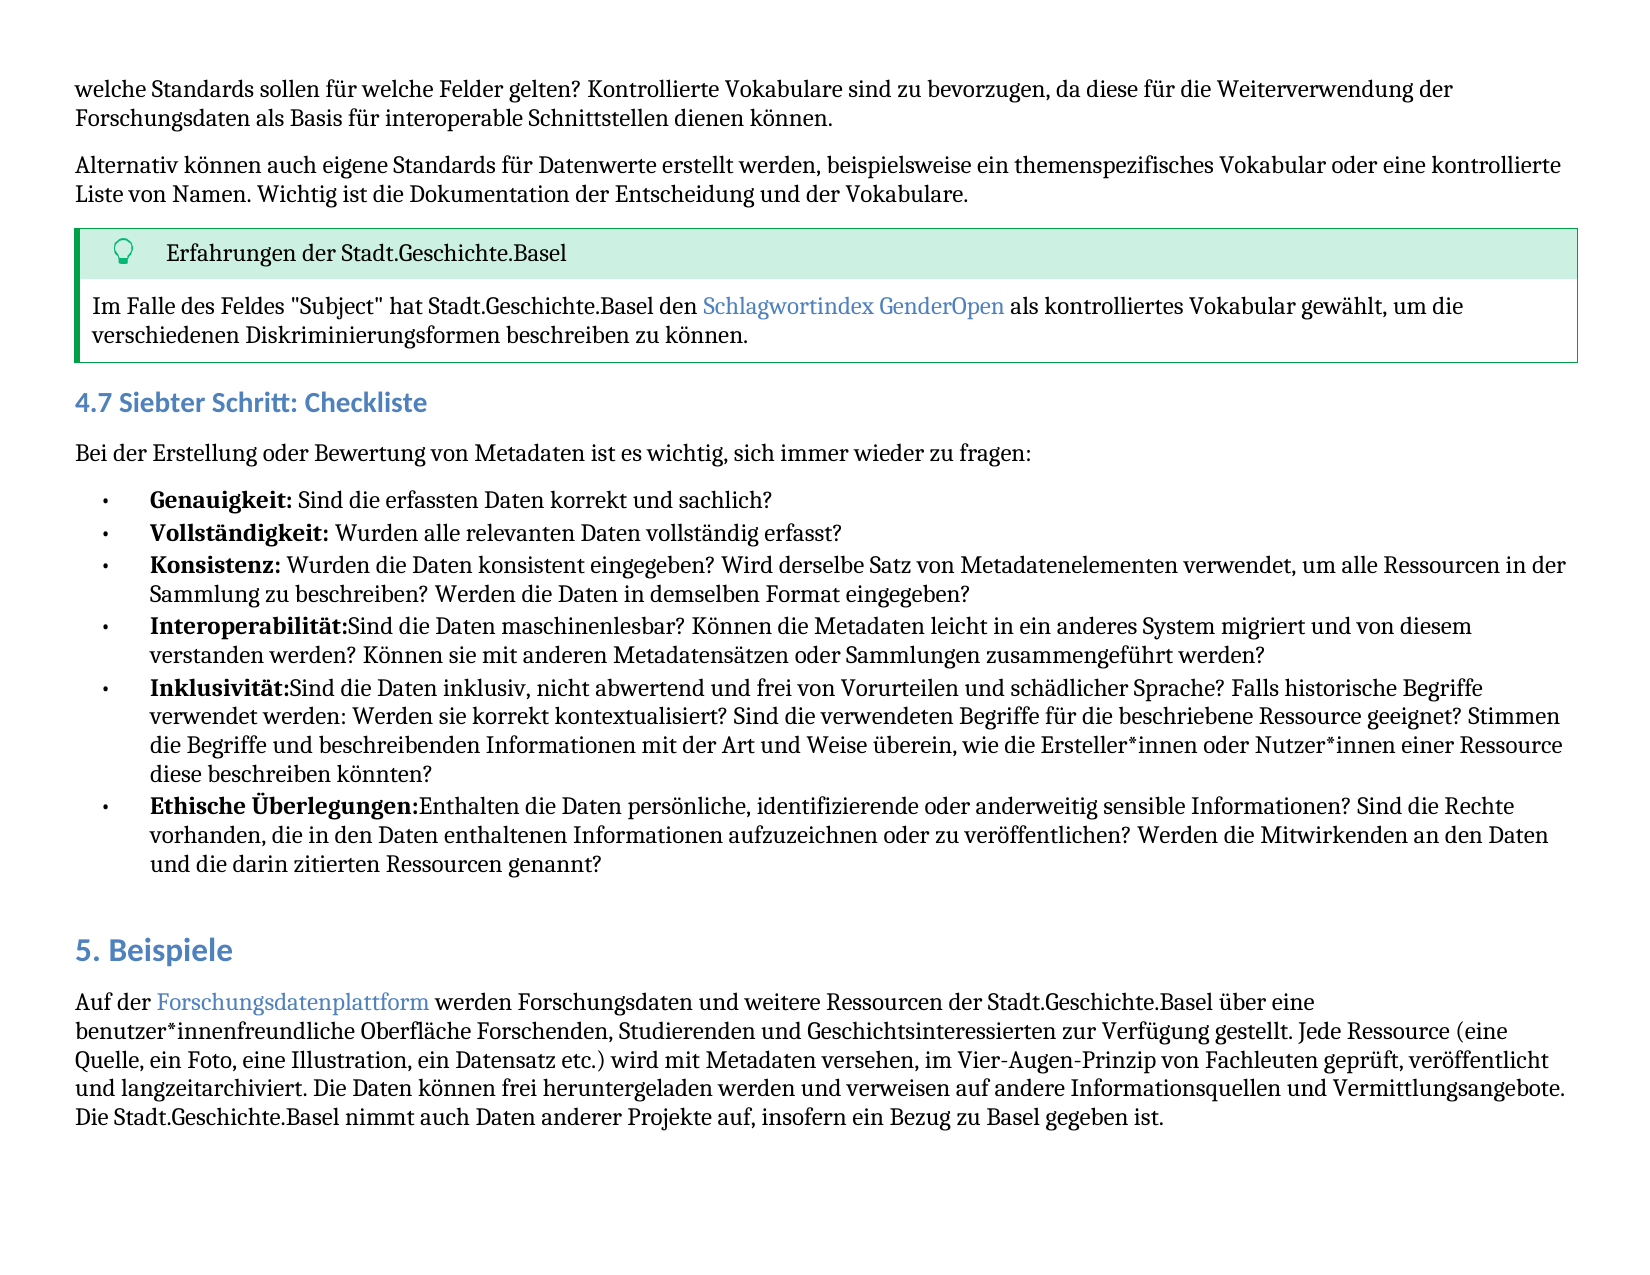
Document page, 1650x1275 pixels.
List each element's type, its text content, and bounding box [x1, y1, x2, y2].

list Ethische Überlegungen:Enthalten die Daten persönliche, identifizierende oder anderweitig sensible Informationen? Sind die Rechte vorhanden, die in den Daten enthaltenen Informationen aufzuzeichnen oder zu veröffentlichen? Werden die Mitwirkenden an den Daten und die darin zitierten Ressourcen genannt? [100, 792, 1575, 878]
list Konsistenz: Wurden die Daten konsistent eingegeben? Wird derselbe Satz von Metadatenelementen verwendet, um alle Ressourcen in der Sammlung zu beschreiben? Werden die Daten in demselben Format eingegeben? [100, 551, 1575, 608]
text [75, 75, 1575, 132]
text Auf der Forschungsdatenplattform werden Forschungsdaten und weitere Ressourcen der Stadt.Geschichte.Basel über eine benutzer*innenfreundliche Oberfläche Forschenden, Studierenden und Geschichtsinteressierten zur Verfügung gestellt. Jede Ressource (eine Quelle, ein Foto, eine Illustration, ein Datensatz etc.) wird mit Metadaten versehen, im Vier-Augen-Prinzip von Fachleuten geprüft, veröffentlicht und langzeitarchiviert. Die Daten können frei heruntergeladen werden und verweisen auf andere Informationsquellen und Vermittlungsangebote. Die Stadt.Geschichte.Basel nimmt auch Daten anderer Projekte auf, insofern ein Bezug zu Basel gegeben ist. [75, 988, 1575, 1132]
text Alternativ können auch eigene Standards für Datenwerte erstellt werden, beispielsweise ein themenspezifisches Vokabular oder eine kontrollierte Liste von Namen. Wichtig ist die Dokumentation der Entscheidung und der Vokabulare. [75, 151, 1575, 209]
subtitle 4.7 Siebter Schritt: Checkliste [75, 384, 1575, 420]
table_header Erfahrungen der Stadt.Geschichte.Basel [80, 229, 1577, 279]
picture [111, 238, 136, 264]
list Inklusivität:Sind die Daten inklusiv, nicht abwertend und frei von Vorurteilen und schädlicher Sprache? Falls historische Begriffe verwendet werden: Werden sie korrekt kontextualisiert? Sind die verwendeten Begriffe für die beschriebene Ressource geeignet? Stimmen die Begriffe und beschreibenden Informationen mit der Art und Weise überein, wie die Ersteller*innen oder Nutzer*innen einer Ressource diese beschreiben könnten? [100, 673, 1575, 788]
list Interoperabilität:Sind die Daten maschinenlesbar? Können die Metadaten leicht in ein anderes System migriert und von diesem verstanden werden? Können sie mit anderen Metadatensätzen oder Sammlungen zusammengeführt werden? [100, 612, 1575, 670]
table_cell Im Falle des Feldes "Subject" hat Stadt.Geschichte.Basel den Schlagwortindex GenderOpen als kontrolliertes Vokabular gewählt, um die verschiedenen Diskriminierungsformen beschreiben zu können. [80, 279, 1577, 362]
text Bei der Erstellung oder Bewertung von Metadaten ist es wichtig, sich immer wieder zu fragen: [75, 438, 1575, 467]
list Vollständigkeit: Wurden alle relevanten Daten vollständig erfasst? [100, 518, 1575, 547]
list Genauigkeit: Sind die erfassten Daten korrekt und sachlich? [100, 486, 1575, 515]
subtitle 5. Beispiele [75, 928, 1575, 969]
